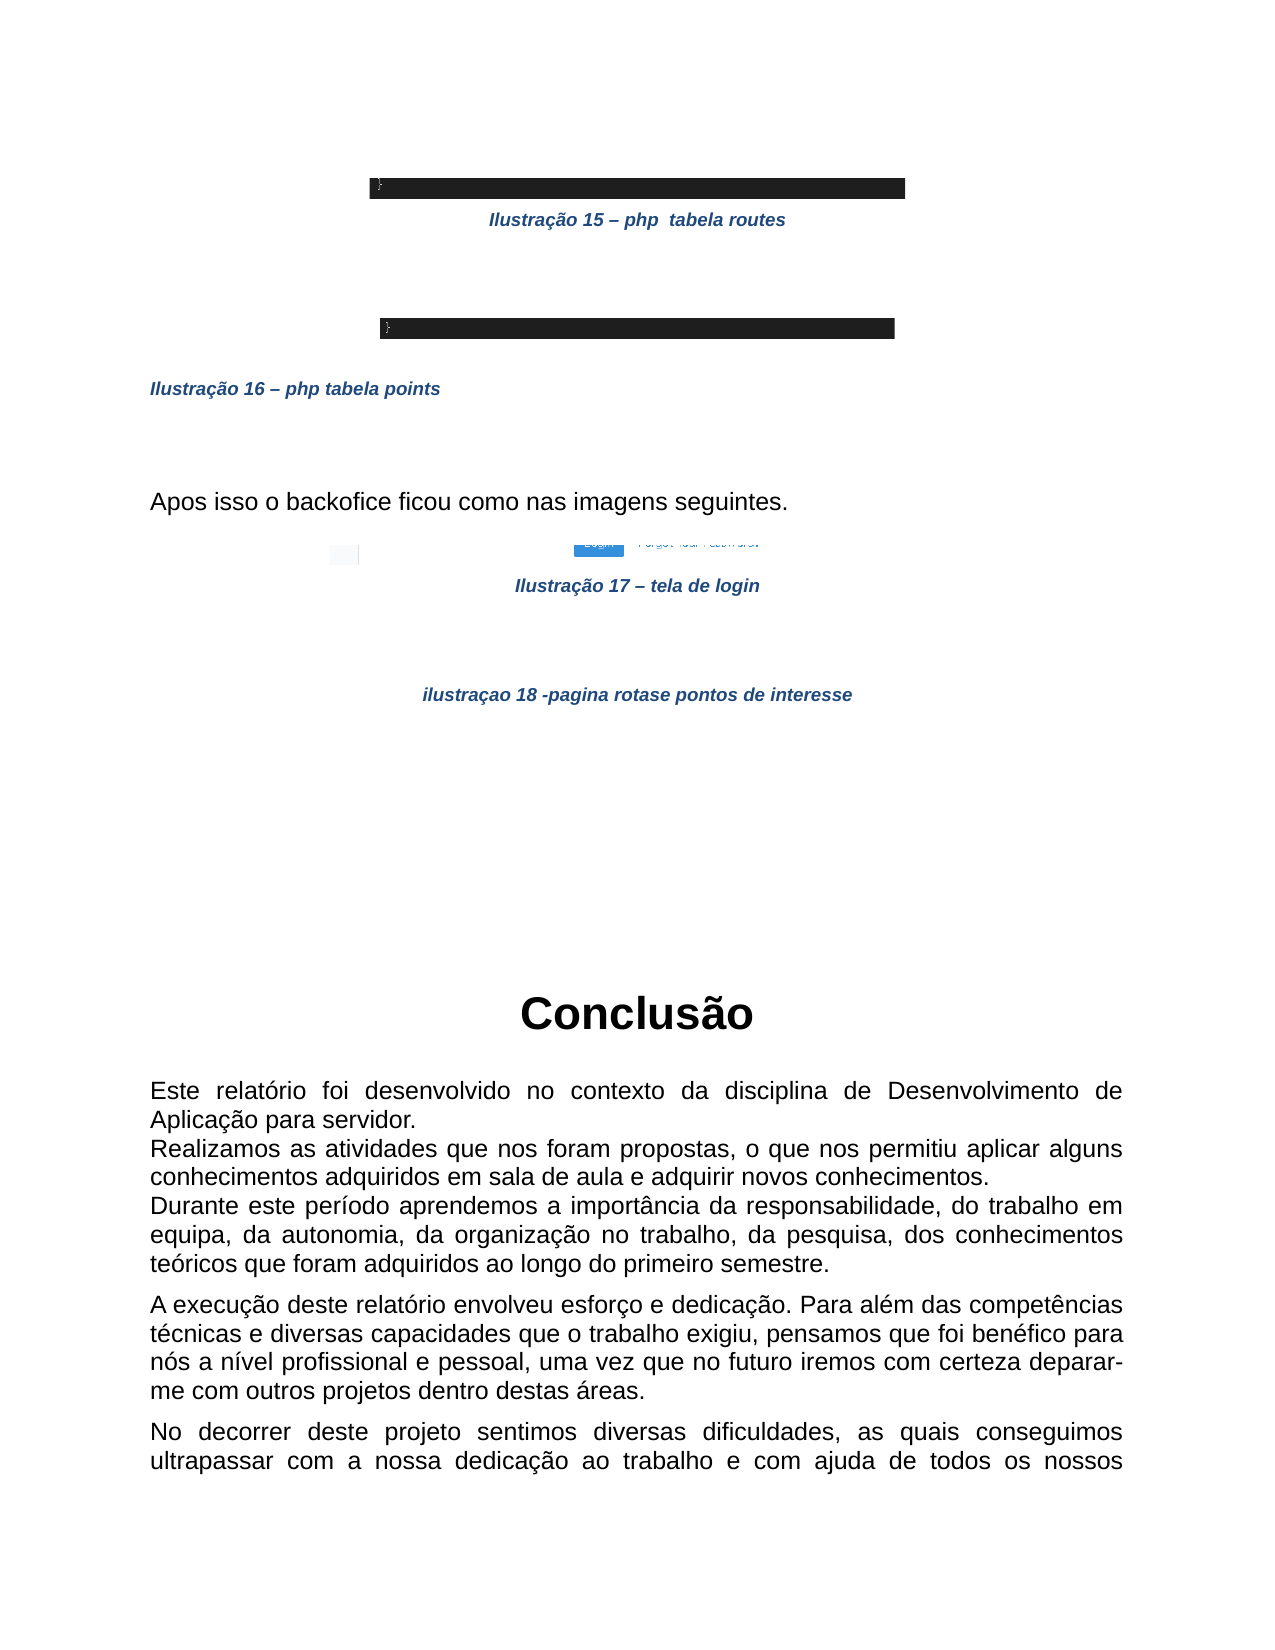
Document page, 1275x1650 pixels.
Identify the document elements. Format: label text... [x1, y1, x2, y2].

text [150, 1418, 1125, 1475]
text Durante este período aprendemos a importância da responsabilidade, do trabalho em equipa, da autonomia, da organização no trabalho, da pesquisa, dos conhecimentos teóricos que foram adquiridos ao longo do primeiro semestre. [150, 1192, 1125, 1278]
text ilustraçao 18 -pagina rotase pontos de interesse [150, 681, 1125, 706]
text Ilustração 15 – php tabela routes [150, 204, 1125, 232]
text A execução deste relatório envolveu esforço e dedicação. Para além das competências técnicas e diversas capacidades que o trabalho exigiu, pensamos que foi benéfico para nós a nível profissional e pessoal, uma vez que no futuro iremos com certeza deparar-me com outros projetos dentro destas áreas. [150, 1290, 1125, 1405]
text Este relatório foi desenvolvido no contexto da disciplina de Desenvolvimento de Aplicação para servidor. [150, 1077, 1125, 1134]
text Apos isso o backofice ficou como nas imagens seguintes. [150, 487, 1125, 516]
text Conclusão [150, 1007, 1125, 1035]
text Ilustração 17 – tela de login [150, 570, 1125, 599]
text Realizamos as atividades que nos foram propostas, o que nos permitiu aplicar alguns conhecimentos adquiridos em sala de aula e adquirir novos conhecimentos. [150, 1134, 1125, 1192]
text Ilustração 16 – php tabela points [150, 372, 1125, 401]
